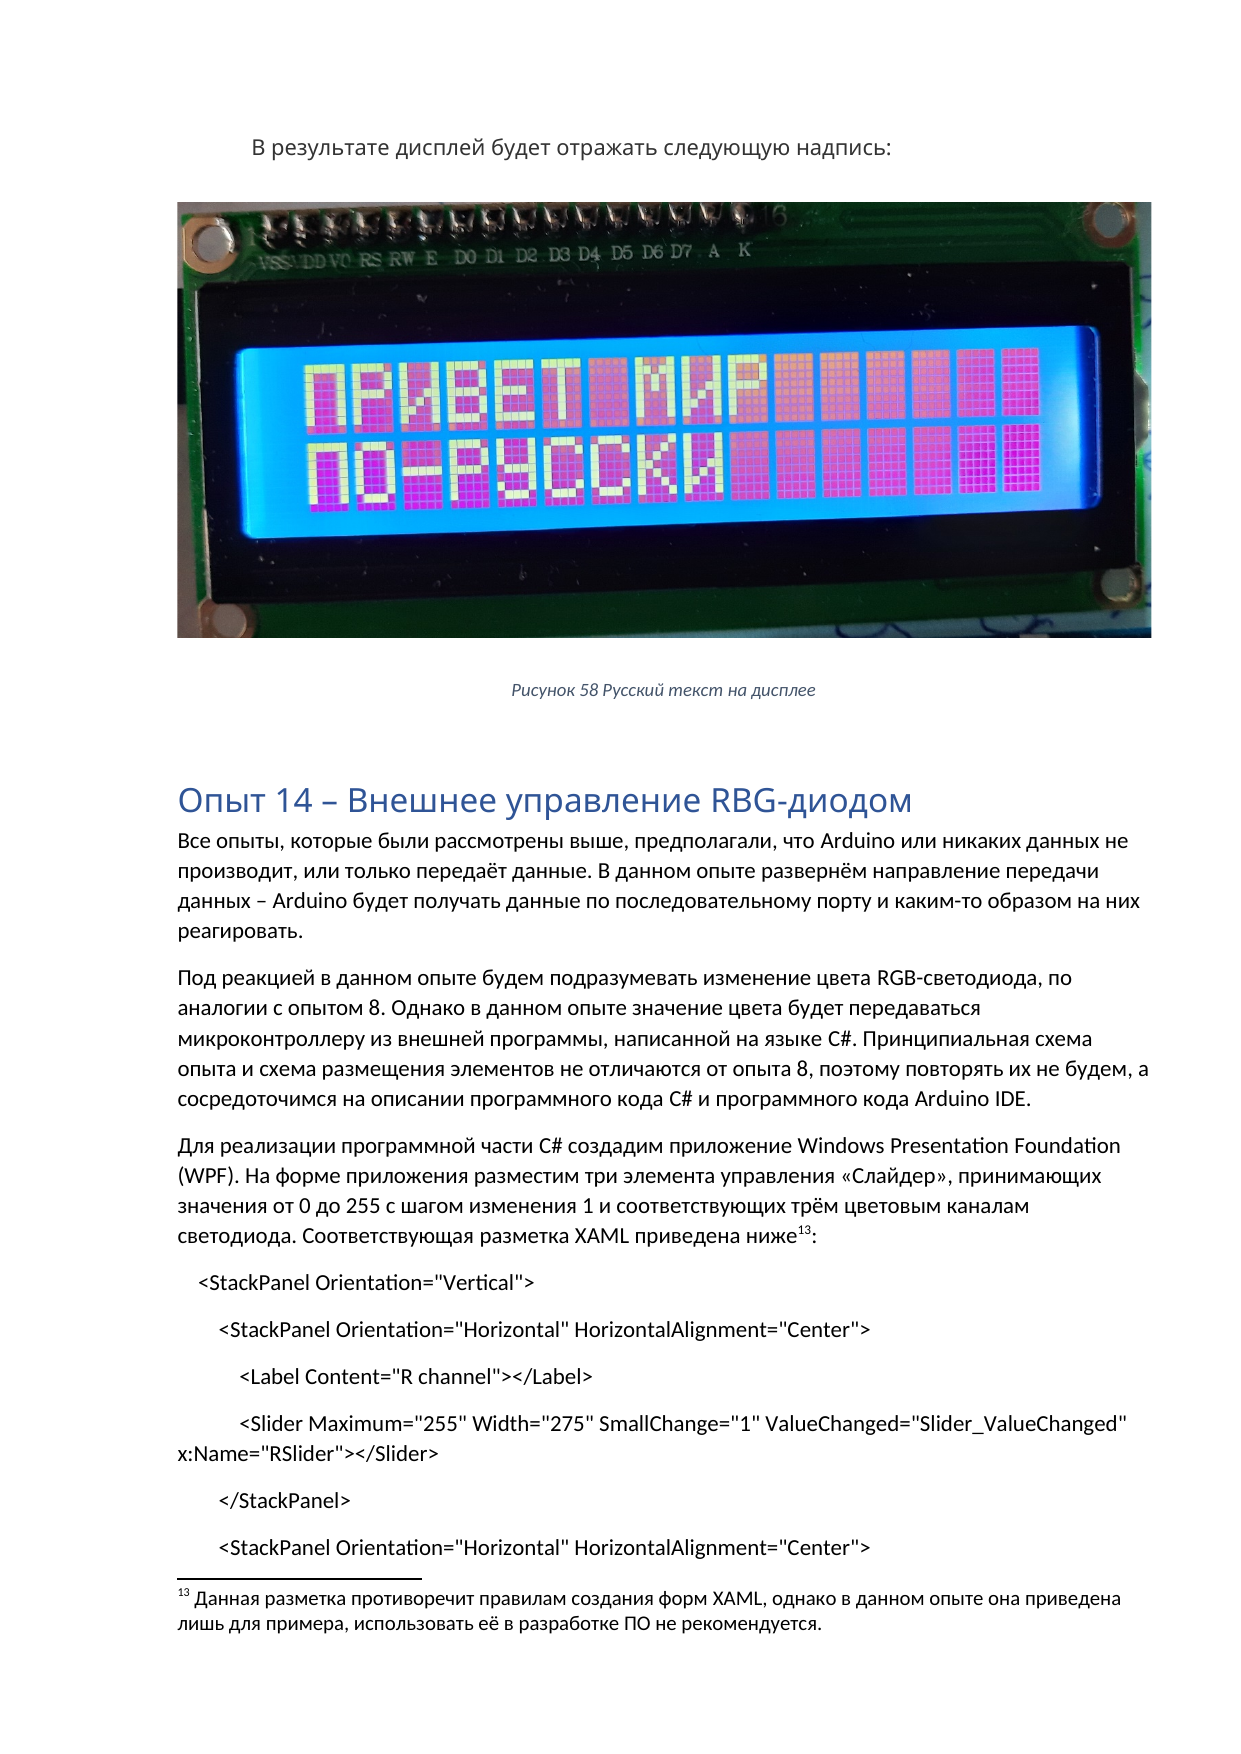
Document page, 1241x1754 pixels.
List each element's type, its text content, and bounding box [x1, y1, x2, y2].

text Все опыты, которые были рассмотрены выше, предполагали, что Arduino или никаких данных не производит, или только передаёт данные. В данном опыте развернём направление передачи данных – Arduino будет получать данные по последовательному порту и каким-то образом на них реагировать. [177, 826, 1152, 944]
text <StackPanel Orientation="Horizontal" HorizontalAlignment="Center"> [177, 1315, 1152, 1343]
subtitle Опыт 14 – Внешнее управление RBG-диодом [177, 777, 1152, 822]
text </StackPanel> [177, 1486, 1152, 1514]
text <StackPanel Orientation="Horizontal" HorizontalAlignment="Center"> [177, 1533, 1152, 1561]
text В результате дисплей будет отражать следующую надпись: [177, 118, 1152, 162]
text Для реализации программной части C# создадим приложение Windows Presentation Foundation (WPF). На форме приложения разместим три элемента управления «Слайдер», принимающих значения от 0 до 255 с шагом изменения 1 и соответствующих трём цветовым каналам светодиода. Соответствующая разметка XAML приведена ниже: [177, 1131, 1152, 1249]
text Под реакцией в данном опыте будем подразумевать изменение цвета RGB-светодиода, по аналогии с опытом 8. Однако в данном опыте значение цвета будет передаваться микроконтроллеру из внешней программы, написанной на языке C#. Принципиальная схема опыта и схема размещения элементов не отличаются от опыта 8, поэтому повторять их не будем, а сосредоточимся на описании программного кода C# и программного кода Arduino IDE. [177, 963, 1152, 1112]
text <StackPanel Orientation="Vertical"> [177, 1268, 1152, 1296]
text <Label Content="R channel"></Label> [177, 1362, 1152, 1390]
text <Slider Maximum="255" Width="275" SmallChange="1" ValueChanged="Slider_ValueChanged" x:Name="RSlider"></Slider> [177, 1409, 1152, 1467]
text Рисунок 58 Русский текст на дисплее [177, 678, 1152, 701]
picture [177, 202, 1152, 638]
